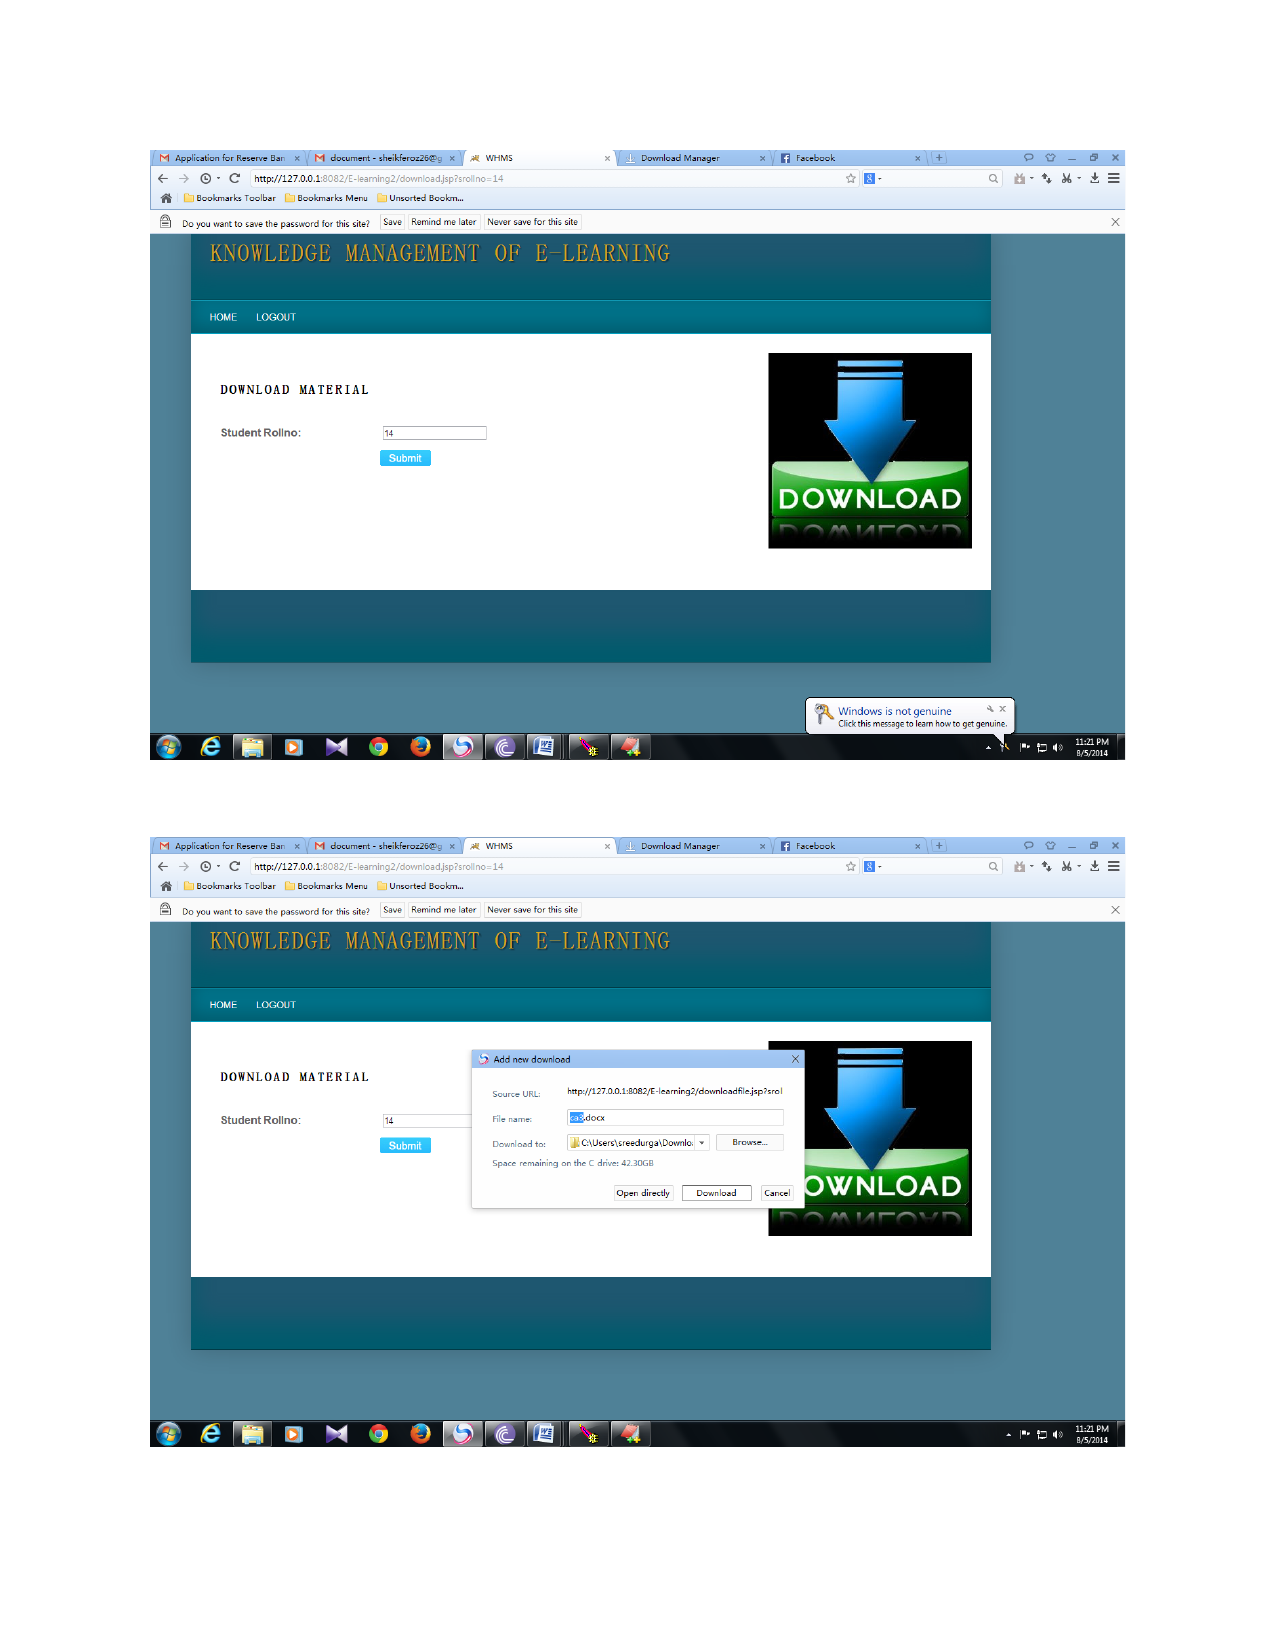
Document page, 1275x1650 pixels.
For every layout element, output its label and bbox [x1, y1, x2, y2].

picture [150, 837, 1125, 1447]
picture [150, 150, 1125, 760]
